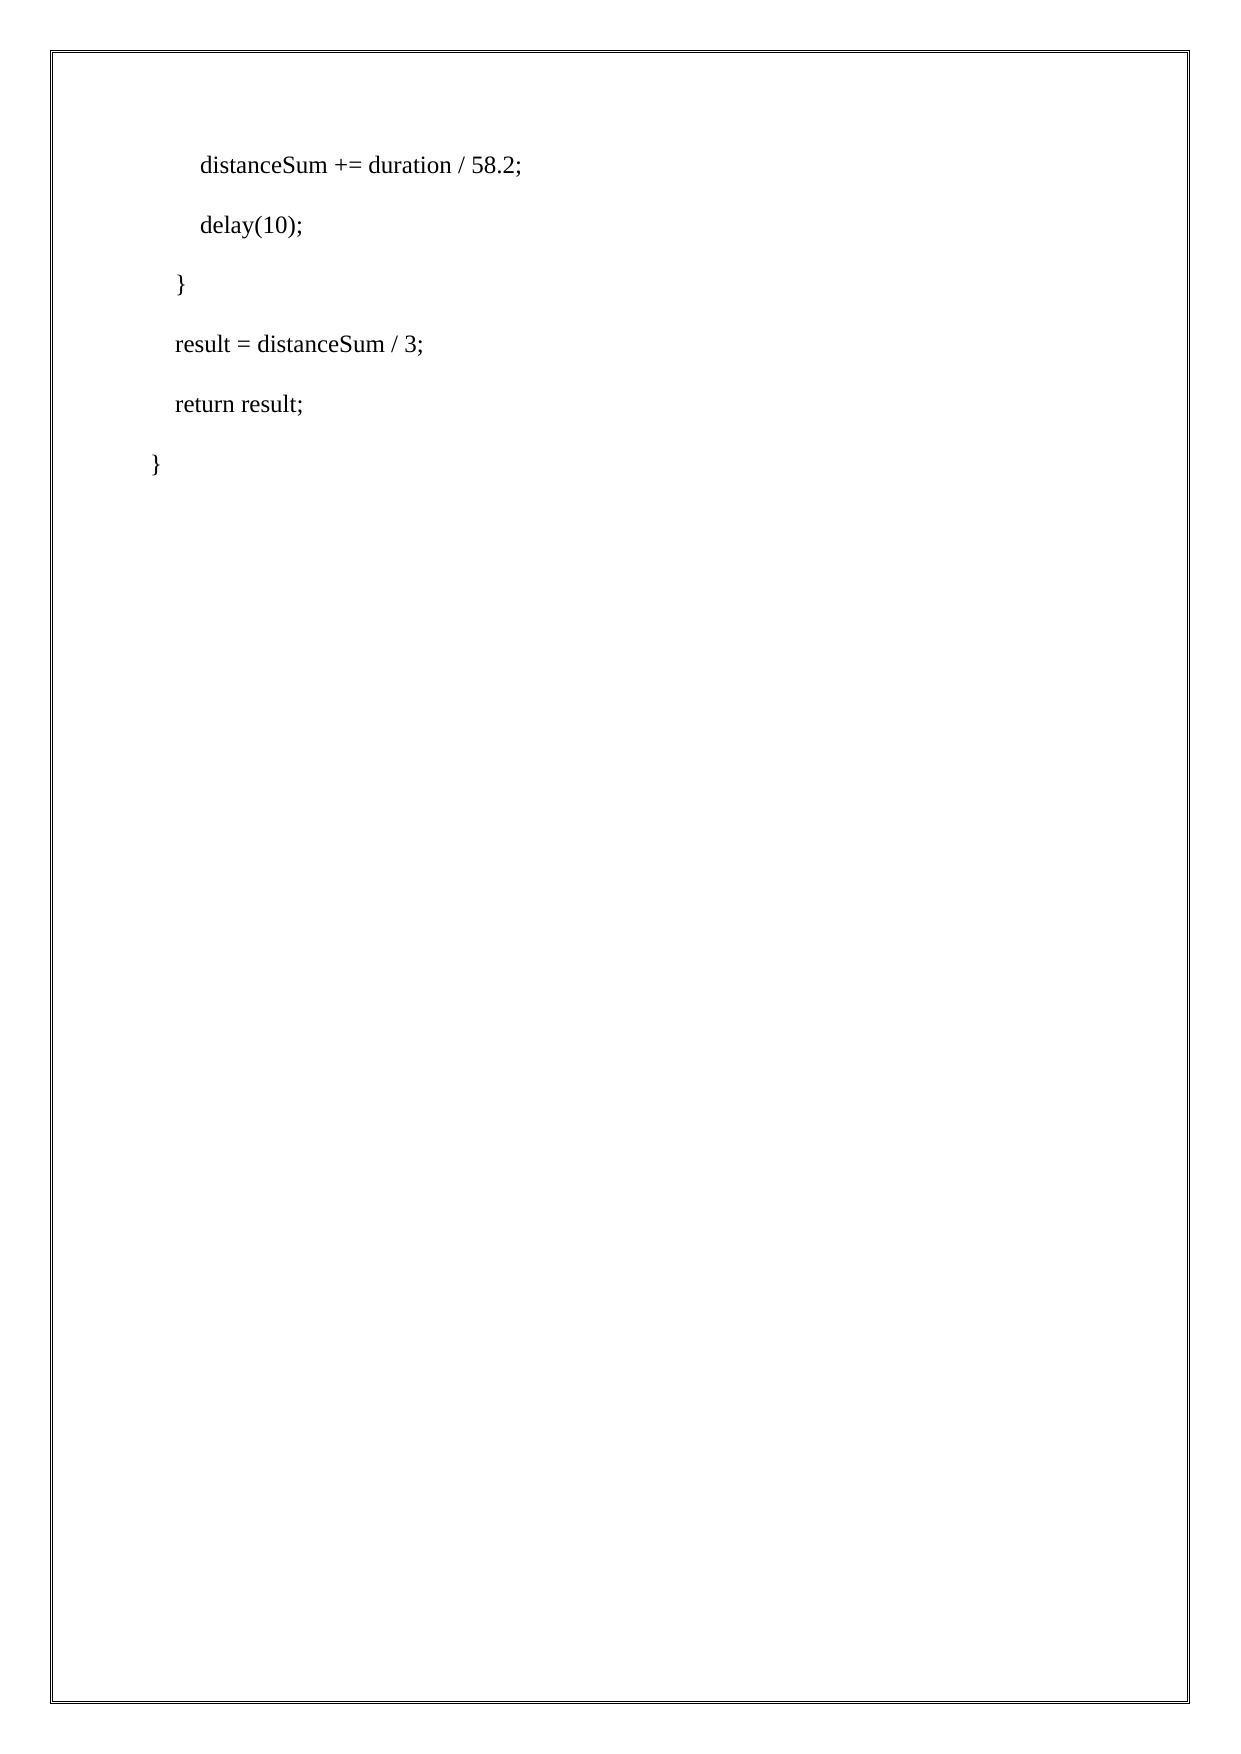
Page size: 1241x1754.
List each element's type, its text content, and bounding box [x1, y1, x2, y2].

text result = distanceSum / 3; [150, 329, 1090, 358]
text distanceSum += duration / 58.2; [150, 150, 1090, 179]
text return result; [150, 389, 1090, 418]
text delay(10); [150, 210, 1090, 238]
text } [150, 269, 1090, 298]
text } [150, 449, 1090, 478]
